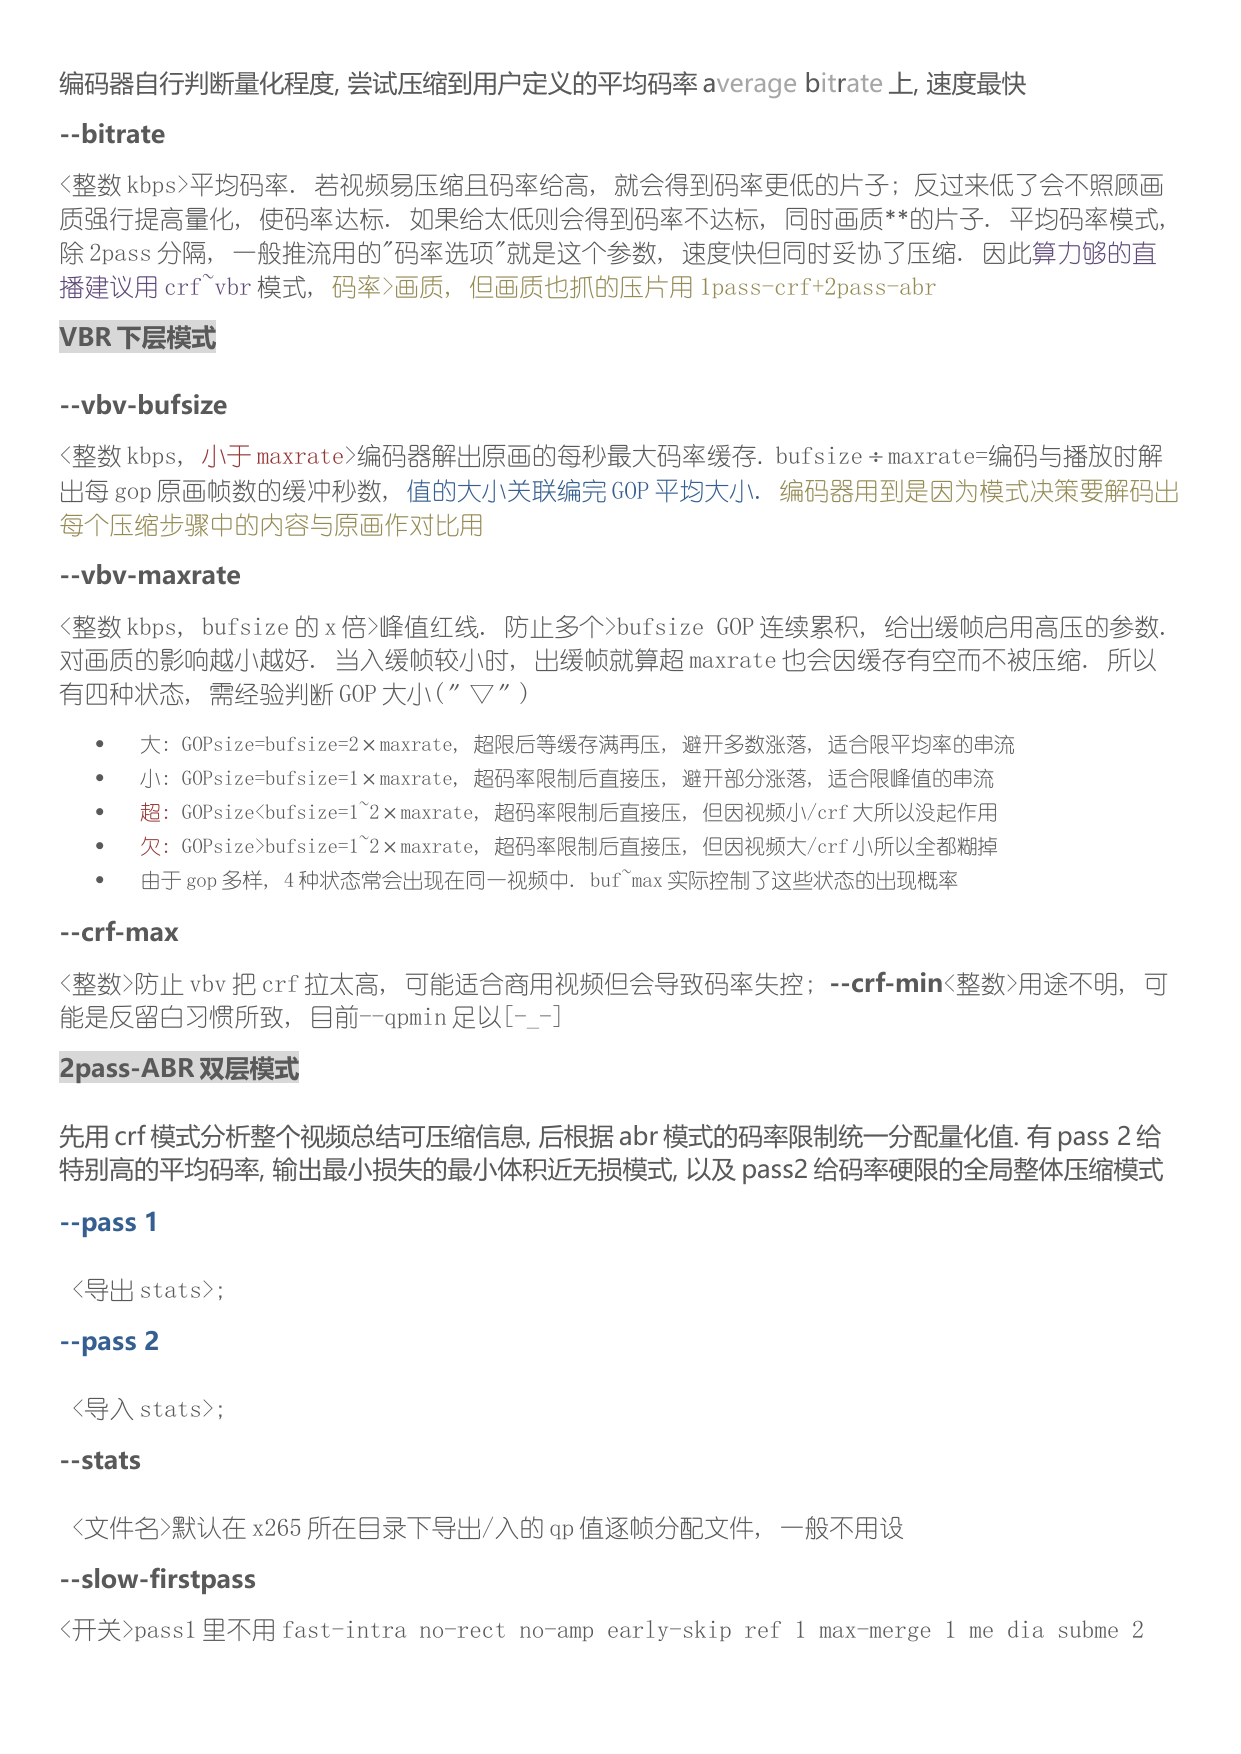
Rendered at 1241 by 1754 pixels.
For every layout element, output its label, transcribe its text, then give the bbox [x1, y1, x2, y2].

text <文件名>默认在x265所在目录下导出/入的qp值逐帧分配文件, 一般不用设 [59, 1510, 1181, 1544]
subtitle --stats [59, 1442, 1181, 1476]
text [59, 1612, 1181, 1646]
text --crf-max [59, 914, 1181, 948]
text 由于gop多样, 4种状态常会出现在同一视频中. buf~max实际控制了这些状态的出现概率 [96, 863, 1181, 897]
text <导出stats>; [59, 1272, 1181, 1306]
subtitle 2pass-ABR双层模式 [59, 1050, 1181, 1084]
subtitle --pass 1 [59, 1204, 1181, 1238]
text --slow-firstpass [59, 1561, 1181, 1595]
text 先用crf模式分析整个视频总结可压缩信息, 后根据abr模式的码率限制统一分配量化值. 有pass 2给特别高的平均码率, 输出最小损失的最小体积近无损模式, 以及pass2给码率硬限的全局整体压缩模式 [59, 1118, 1181, 1186]
text <整数kbps>平均码率. 若视频易压缩且码率给高, 就会得到码率更低的片子; 反过来低了会不照顾画质强行提高量化, 使码率达标. 如果给太低则会得到码率不达标, 同时画质**的片子. 平均码率模式, 除2pass分隔, 一般推流用的"码率选项"就是这个参数, 速度快但同时妥协了压缩. 因此算力够的直播建议用crf~vbr模式, 码率>画质, 但画质也抓的压片用1pass-crf+2pass-abr [59, 167, 1181, 303]
text --bitrate [59, 116, 1181, 150]
text <导入stats>; [59, 1391, 1181, 1425]
text --vbv-bufsize [59, 388, 1181, 422]
text <整数>防止vbv把crf拉太高, 可能适合商用视频但会导致码率失控; --crf-min<整数>用途不明, 可能是反留白习惯所致, 目前--qpmin足以[-_-]╠ [59, 965, 1181, 1033]
text 大: GOPsize=bufsize=2×maxrate, 超限后等缓存满再压, 避开多数涨落, 适合限平均率的串流 [96, 727, 1181, 761]
text <整数kbps, bufsize的x倍>峰值红线. 防止多个>bufsize GOP连续累积, 给出缓帧启用高压的参数. 对画质的影响越小越好. 当入缓帧较小时, 出缓帧就算超maxrate也会因缓存有空而不被压缩. 所以有四种状态, 需经验判断GOP大小(〃▽〃) [59, 609, 1181, 711]
subtitle VBR下层模式 [59, 320, 1181, 354]
text 小: GOPsize=bufsize=1×maxrate, 超码率限制后直接压, 避开部分涨落, 适合限峰值的串流 [96, 761, 1181, 795]
text 超: GOPsize<bufsize=1~2×maxrate, 超码率限制后直接压, 但因视频小/crf大所以没起作用 [96, 795, 1181, 829]
subtitle --pass 2 [59, 1323, 1181, 1357]
text --vbv-maxrate [59, 558, 1181, 592]
text 欠: GOPsize>bufsize=1~2×maxrate, 超码率限制后直接压, 但因视频大/crf小所以全都糊掉 [96, 829, 1181, 863]
text 编码器自行判断量化程度, 尝试压缩到用户定义的平均码率average bitrate上, 速度最快 [59, 65, 1181, 99]
text <整数kbps, 小于maxrate>编码器解出原画的每秒最大码率缓存. bufsize÷maxrate=编码与播放时解出每gop原画帧数的缓冲秒数, 值的大小关联编完GOP平均大小. 编码器用到是因为模式决策要解码出每个压缩步骤中的内容与原画作对比用 [59, 439, 1181, 541]
